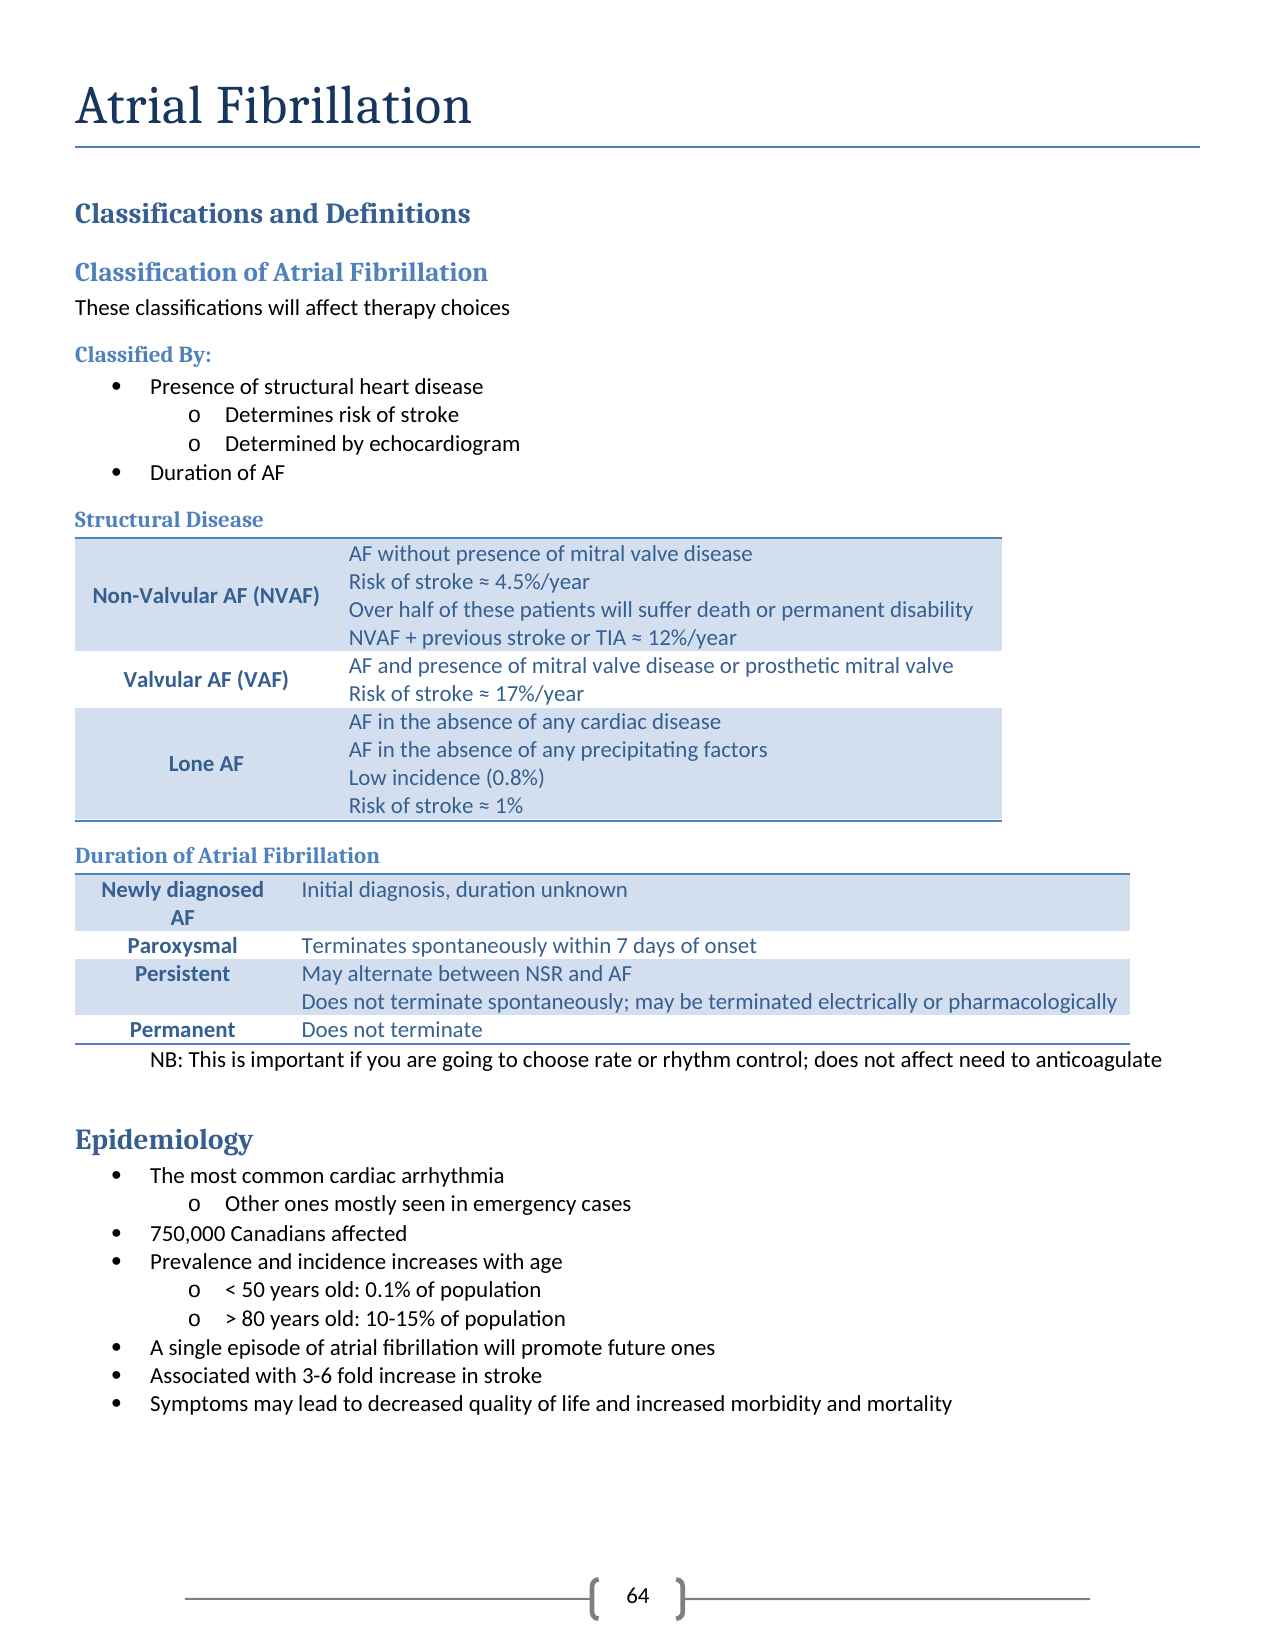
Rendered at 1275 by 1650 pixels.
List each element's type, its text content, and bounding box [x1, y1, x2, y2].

list Determined by echocardiogram [187, 429, 1200, 458]
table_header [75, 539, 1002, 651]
subtitle Duration of Atrial Fibrillation [75, 842, 1200, 869]
list Associated with 3-6 fold increase in stroke [112, 1361, 1200, 1389]
list Duration of AF [112, 458, 1200, 486]
list Prevalence and incidence increases with age [112, 1247, 1200, 1275]
subtitle Structural Disease [75, 507, 1200, 533]
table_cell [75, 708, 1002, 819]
list The most common cardiac arrhythmia [112, 1162, 1200, 1189]
subtitle Classification of Atrial Fibrillation [75, 257, 1200, 288]
list Other ones mostly seen in emergency cases [187, 1189, 1200, 1219]
list < 50 years old: 0.1% of population [187, 1275, 1200, 1304]
text These classifications will affect therapy choices [75, 293, 1200, 321]
subtitle Classifications and Definitions [75, 198, 1200, 231]
list > 80 years old: 10-15% of population [187, 1304, 1200, 1333]
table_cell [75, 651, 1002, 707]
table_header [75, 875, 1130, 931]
list Determines risk of stroke [187, 400, 1200, 429]
list Presence of structural heart disease [112, 372, 1200, 400]
list Symptoms may lead to decreased quality of life and increased morbidity and mortality [112, 1389, 1200, 1417]
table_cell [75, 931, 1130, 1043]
text NB: This is important if you are going to choose rate or rhythm control; does not affect need to anticoagulate [150, 1045, 1200, 1073]
subtitle Classified By: [75, 342, 1200, 368]
subtitle Epidemiology [75, 1123, 1200, 1157]
list A single episode of atrial fibrillation will promote future ones [112, 1333, 1200, 1361]
title Atrial Fibrillation [75, 75, 1200, 146]
list 750,000 Canadians affected [112, 1219, 1200, 1247]
